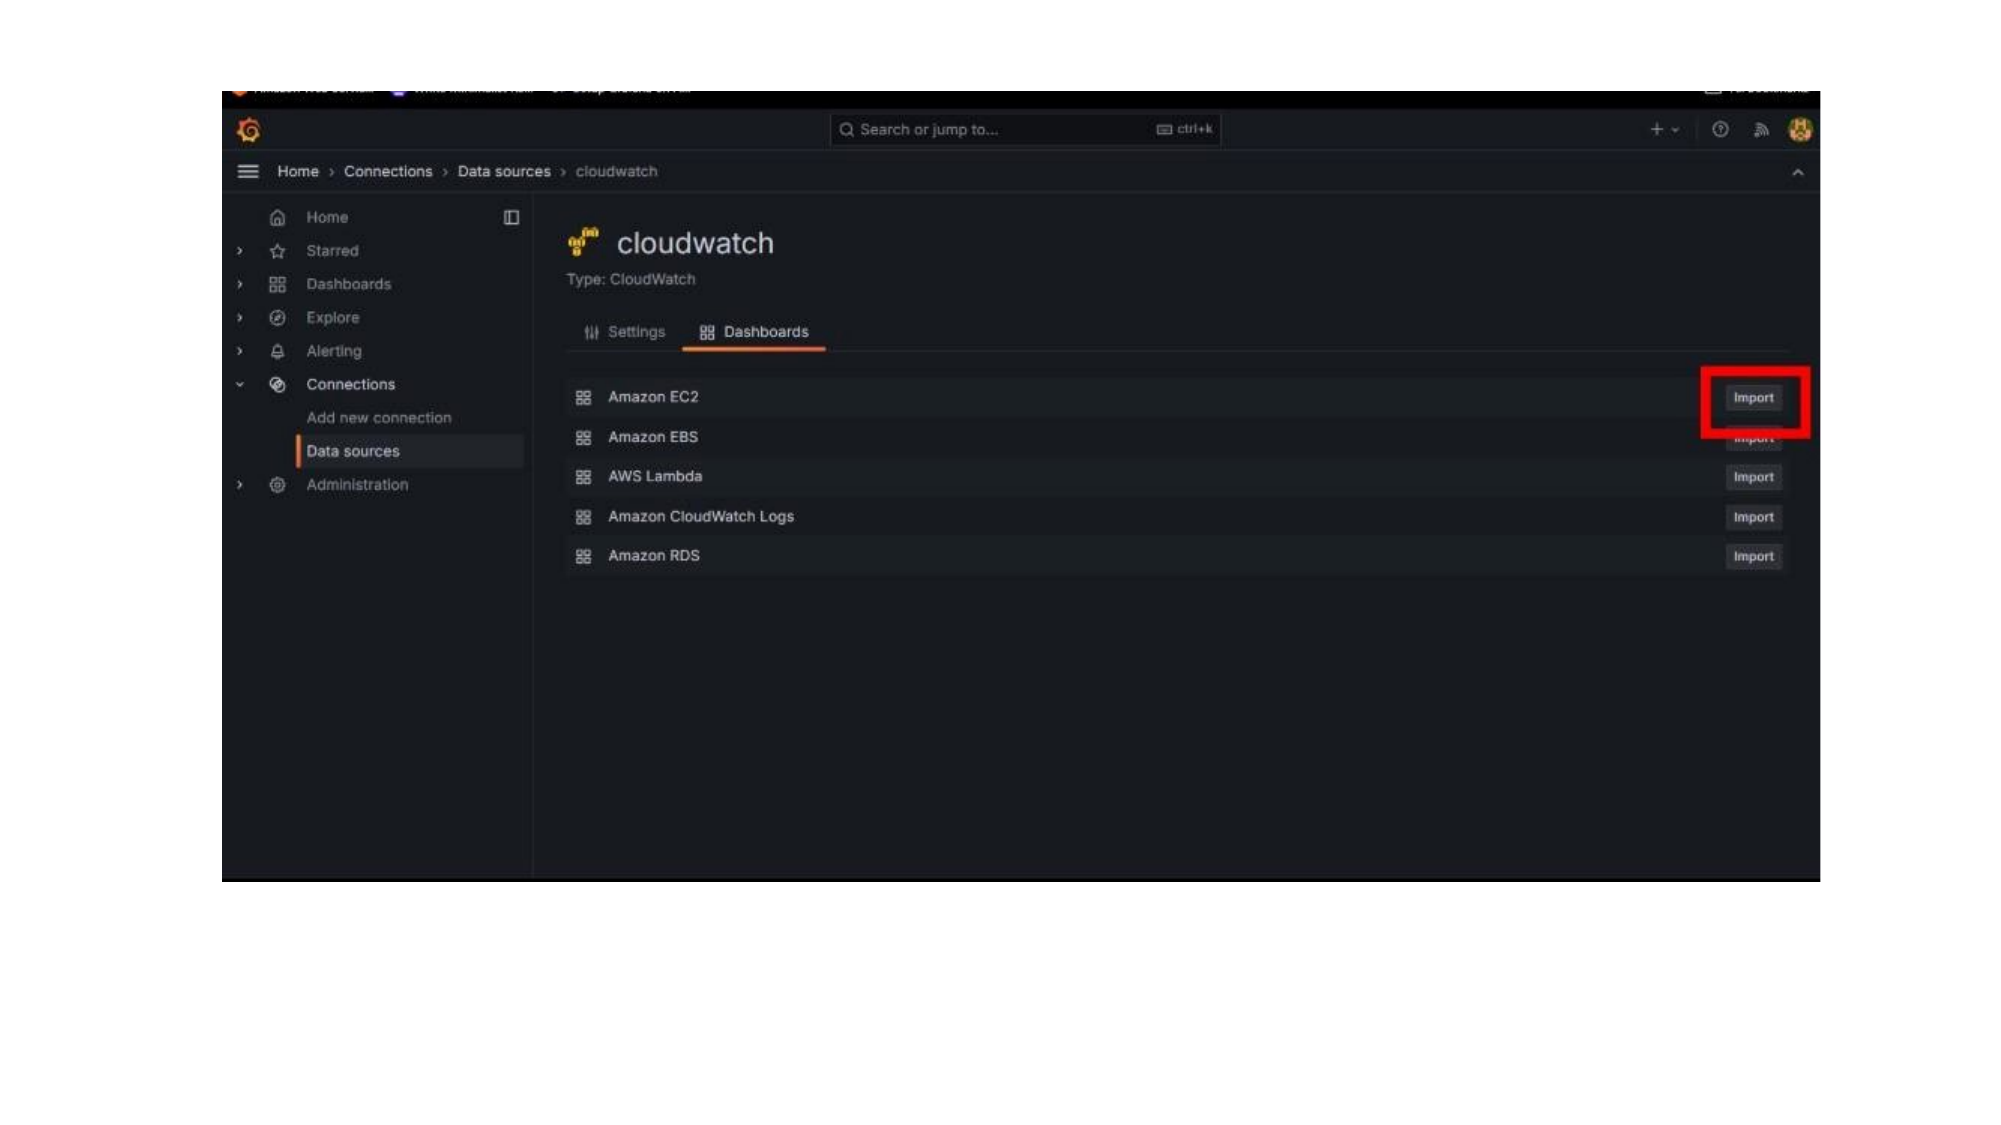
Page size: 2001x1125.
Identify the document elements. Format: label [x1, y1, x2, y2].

picture [222, 91, 1821, 882]
